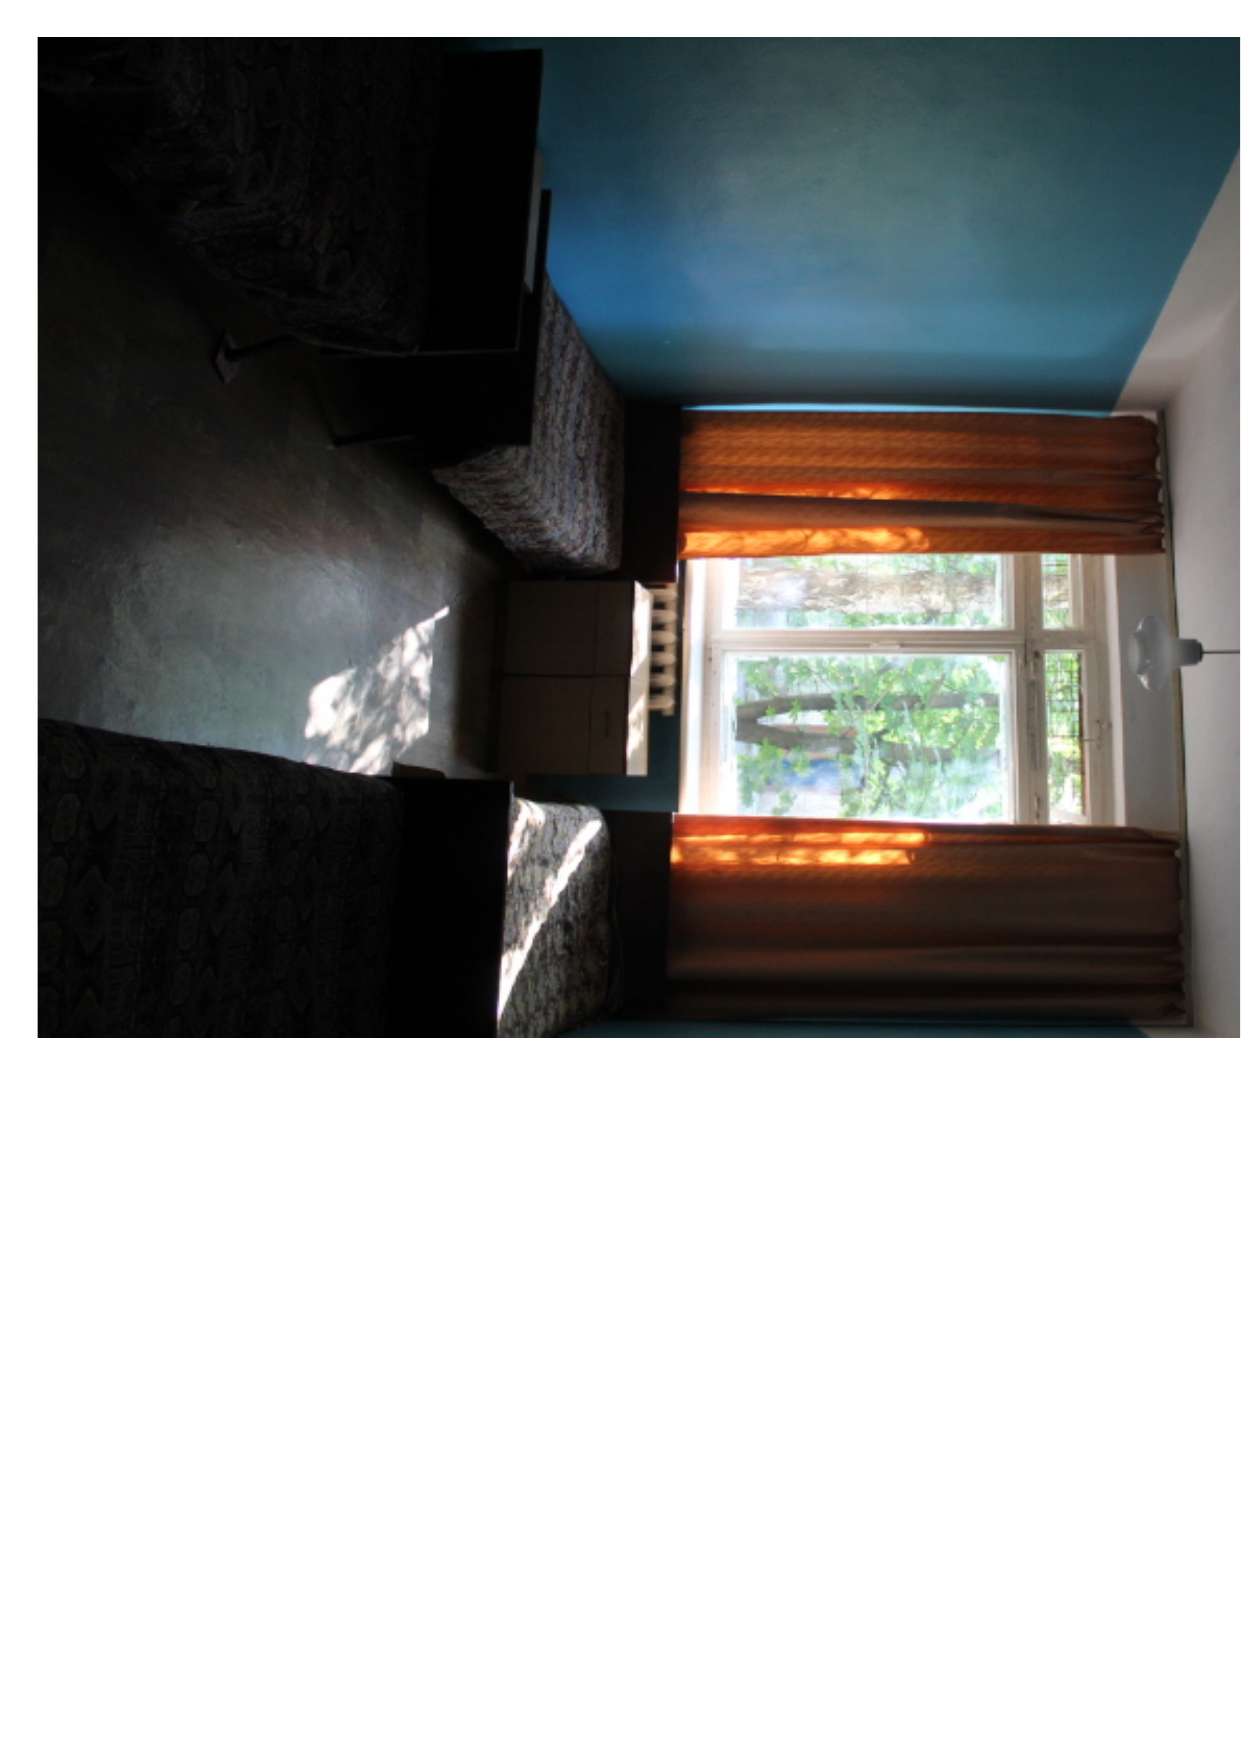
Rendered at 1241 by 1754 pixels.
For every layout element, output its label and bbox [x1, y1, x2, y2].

picture [37, 37, 1241, 1038]
